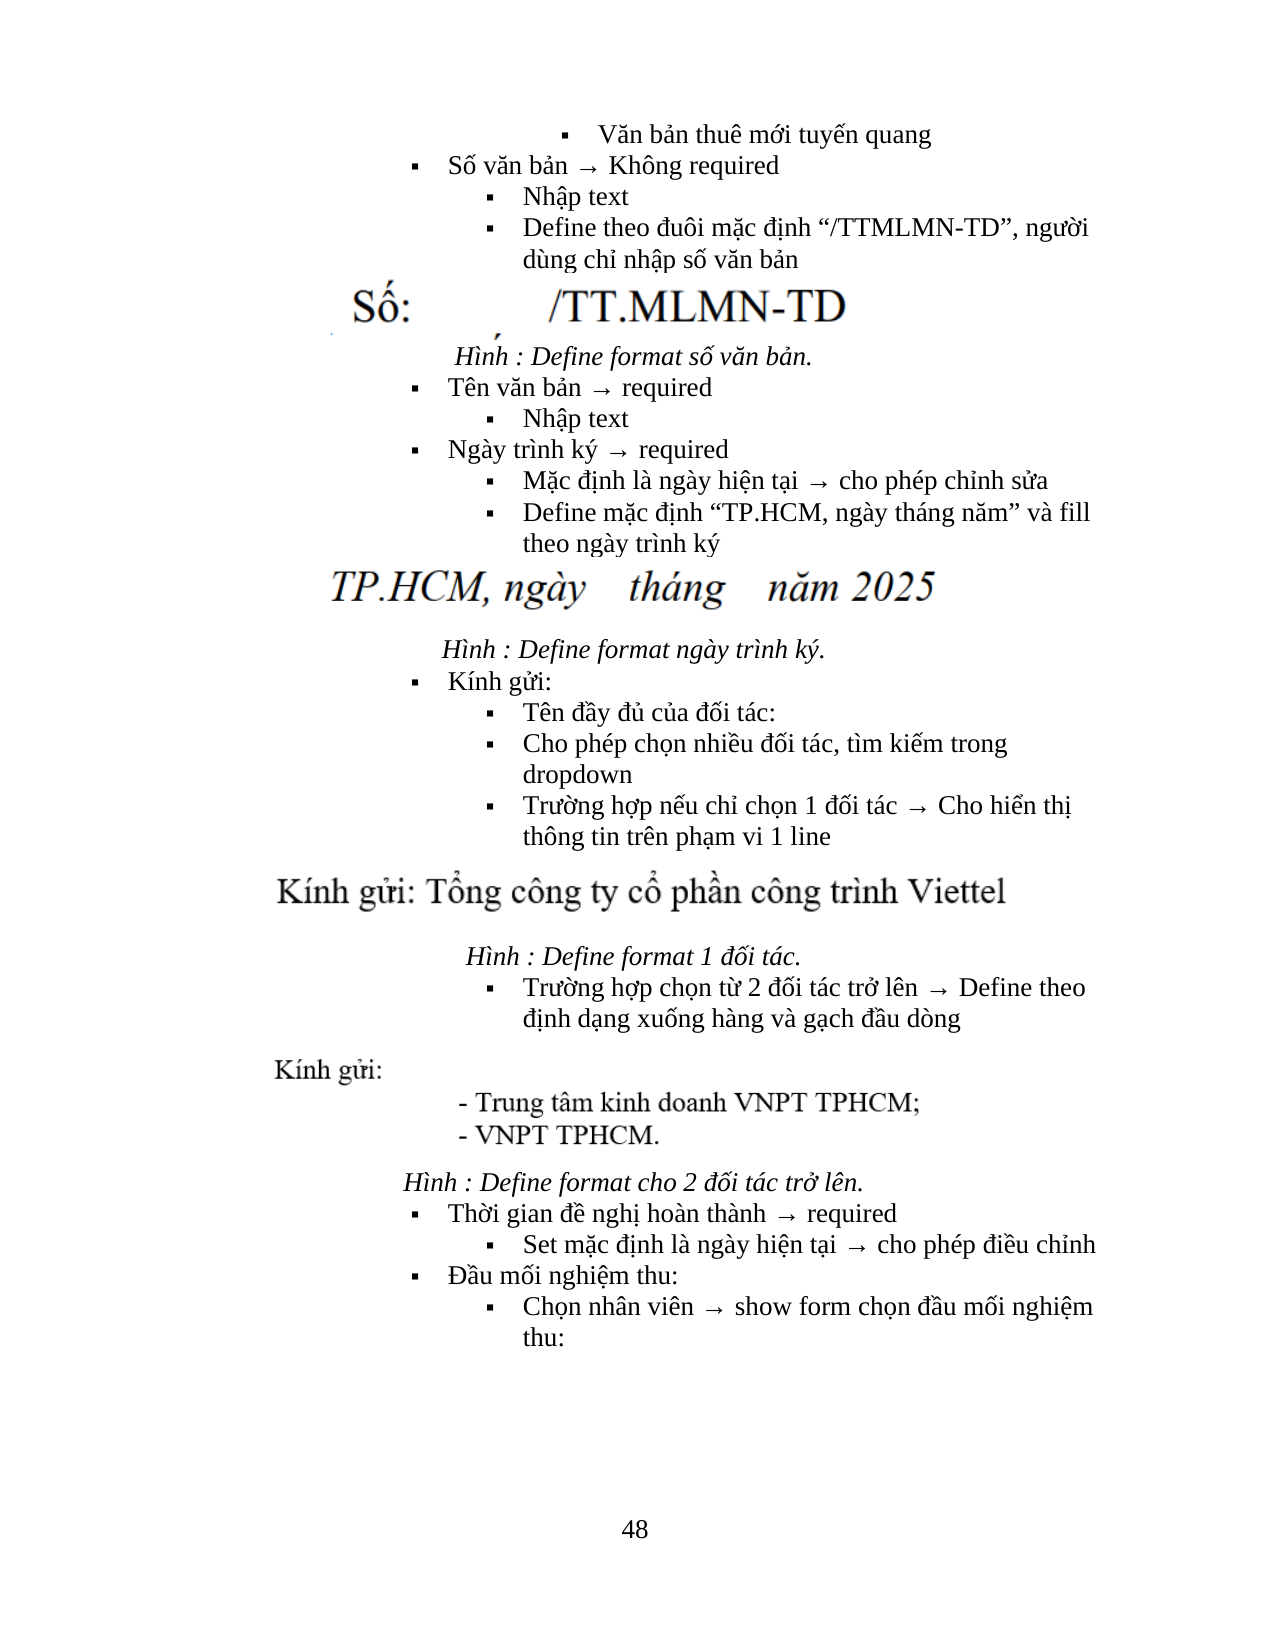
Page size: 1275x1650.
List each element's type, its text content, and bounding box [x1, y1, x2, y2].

list Chọn nhân viên → show form chọn đầu mối nghiệm thu: [485, 1290, 1122, 1353]
list Nhập text [485, 402, 1122, 433]
picture [302, 557, 968, 634]
list Nhập text [485, 180, 1122, 212]
picture [257, 1033, 1013, 1166]
list Kính gửi: [410, 665, 1122, 696]
list Trường hợp chọn từ 2 đối tác trở lên → Define theo định dạng xuống hàng và gạch đầu dòng [485, 971, 1122, 1033]
list Văn bản thuê mới tuyến quang [560, 118, 1122, 149]
text Hình : Define format 1 đối tác. [148, 940, 1122, 971]
text Hình : Define format ngày trình ký. [148, 634, 1122, 665]
picture [330, 273, 940, 340]
list Tên văn bản → required [410, 371, 1122, 402]
list Define mặc định “TP.HCM, ngày tháng năm” và fill theo ngày trình ký [485, 496, 1122, 558]
list Tên đầy đủ của đối tác: [485, 696, 1122, 727]
list Define theo đuôi mặc định “/TTMLMN-TD”, người dùng chỉ nhập số văn bản [485, 212, 1122, 274]
list Cho phép chọn nhiều đối tác, tìm kiếm trong dropdown [485, 727, 1122, 789]
text Hình : Define format cho 2 đối tác trở lên. [148, 1166, 1122, 1197]
list Trường hợp nếu chỉ chọn 1 đối tác → Cho hiển thị thông tin trên phạm vi 1 line [485, 789, 1122, 852]
list Mặc định là ngày hiện tại → cho phép chỉnh sửa [485, 464, 1122, 496]
list Đầu mối nghiệm thu: [410, 1259, 1122, 1290]
list Số văn bản → Không required [410, 149, 1122, 180]
list Thời gian đề nghị hoàn thành → required [410, 1197, 1122, 1228]
text Hình : Define format số văn bản. [148, 340, 1122, 371]
picture [239, 851, 1031, 940]
list Set mặc định là ngày hiện tại → cho phép điều chỉnh [485, 1228, 1122, 1259]
list Ngày trình ký → required [410, 433, 1122, 464]
